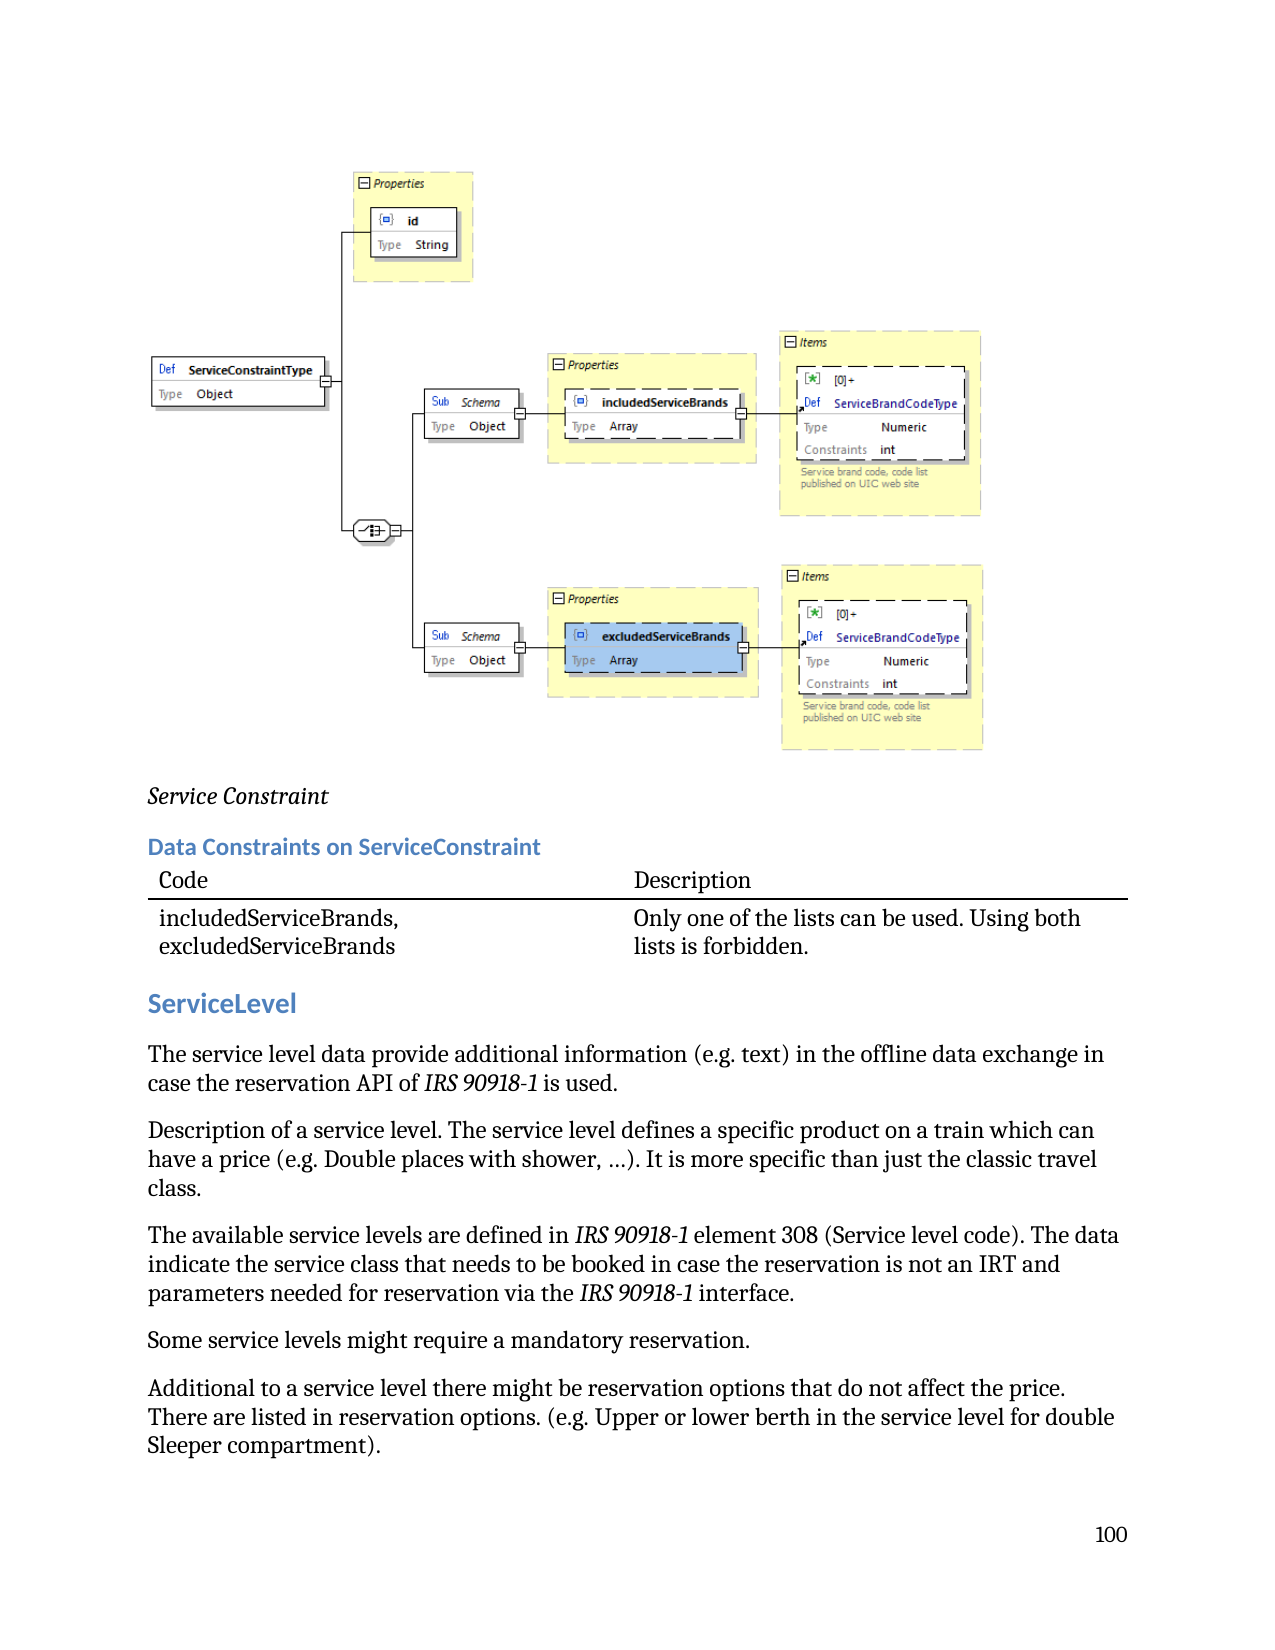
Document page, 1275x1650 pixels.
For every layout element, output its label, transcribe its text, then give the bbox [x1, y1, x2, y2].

text The service level data provide additional information (e.g. text) in the offline data exchange in case the reservation API of IRS 90918-1 is used. [148, 1040, 1127, 1097]
subtitle ServiceLevel [148, 986, 1127, 1021]
table_cell includedServiceBrands, excludedServiceBrands [148, 900, 622, 965]
text The available service levels are defined in IRS 90918-1 element 308 (Service level code). The data indicate the service class that needs to be booked in case the reservation is not an IRT and parameters needed for reservation via the IRS 90918-1 interface. [148, 1221, 1127, 1307]
picture [147, 147, 1023, 761]
text Description of a service level. The service level defines a specific product on a train which can have a price (e.g. Double places with shower, …). It is more specific than just the classic travel class. [148, 1116, 1127, 1202]
table_header Description [623, 862, 1127, 898]
text Some service levels might require a mandatory reservation. [148, 1326, 1127, 1355]
text Additional to a service level there might be reservation options that do not affect the price. There are listed in reservation options. (e.g. Upper or lower berth in the service level for double Sleeper compartment). [148, 1374, 1127, 1460]
subtitle Data Constraints on ServiceConstraint [148, 831, 1127, 862]
table_header Code [148, 862, 622, 898]
text Service Constraint [148, 782, 1127, 811]
table_cell Only one of the lists can be used. Using both lists is forbidden. [623, 900, 1127, 965]
